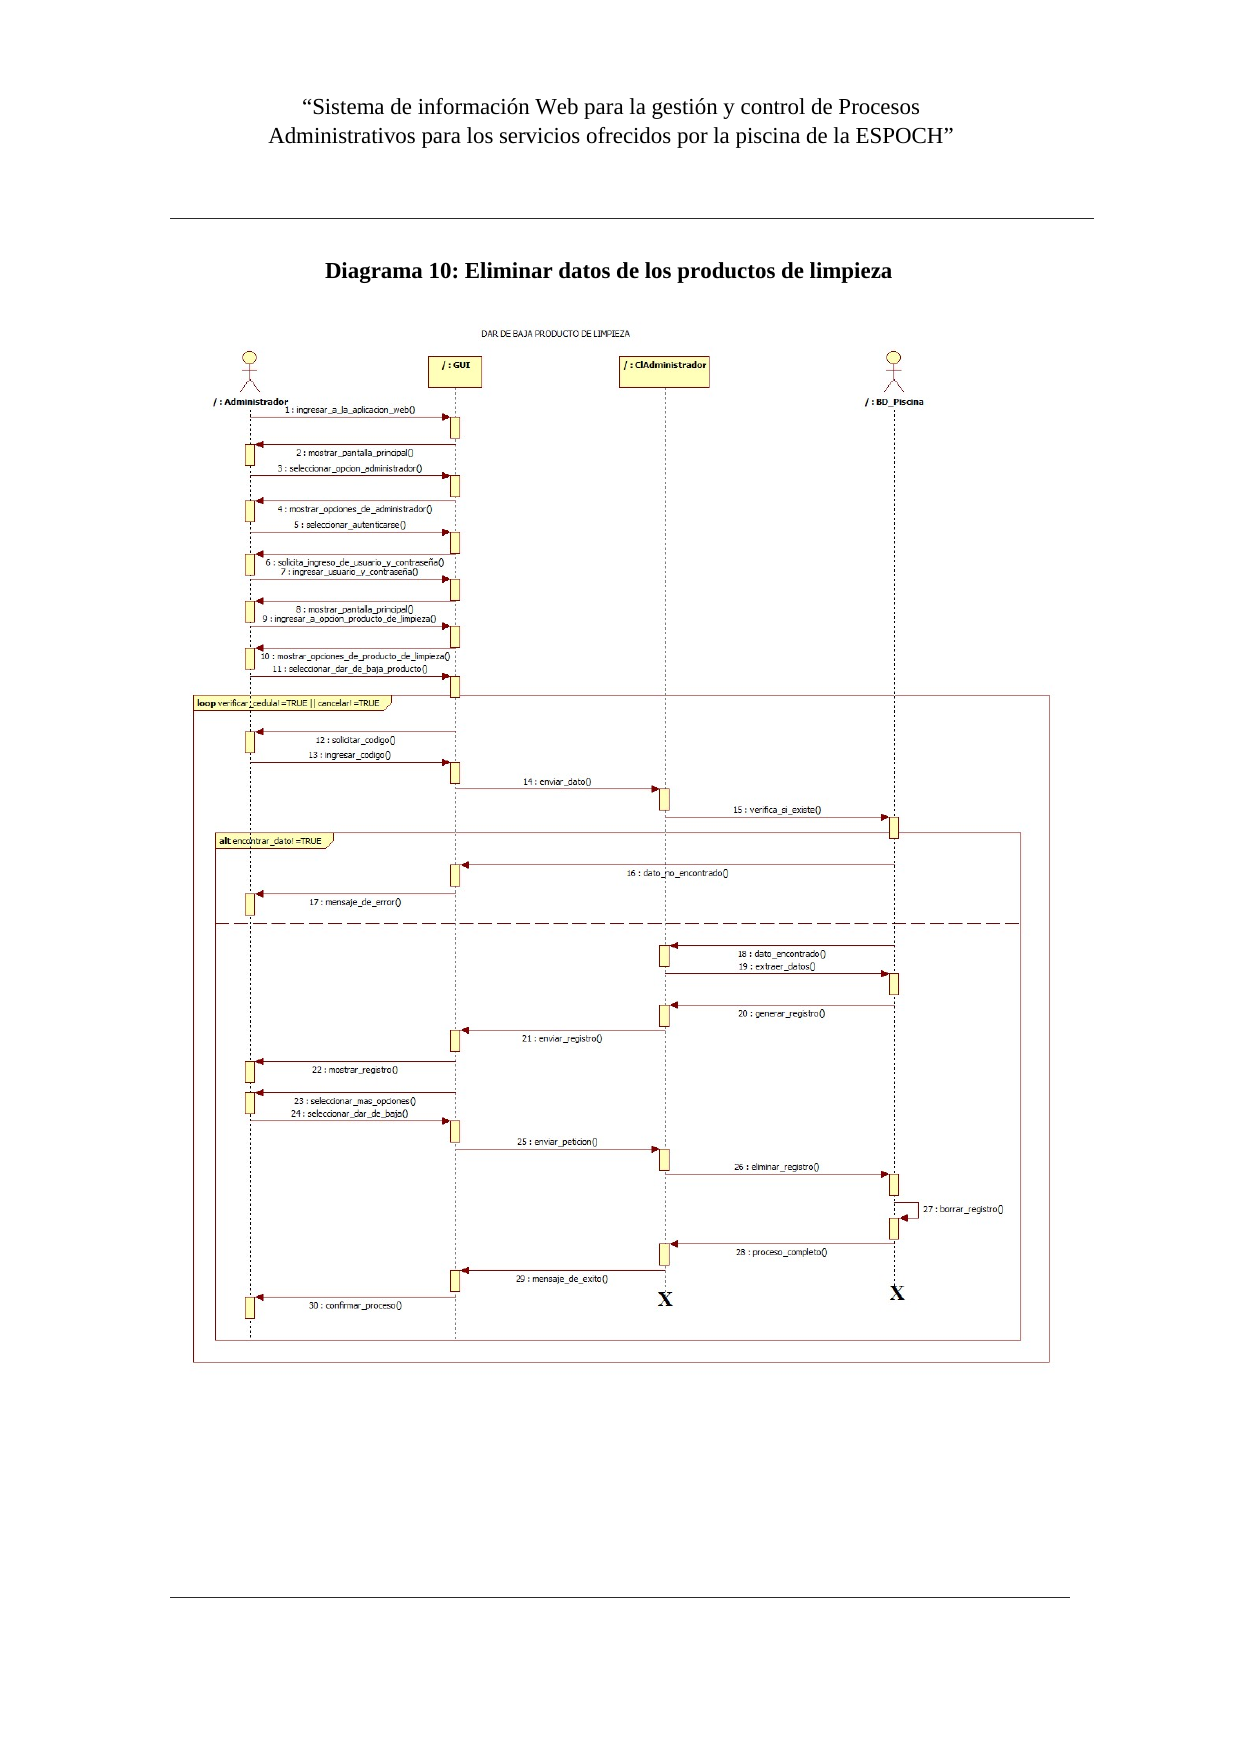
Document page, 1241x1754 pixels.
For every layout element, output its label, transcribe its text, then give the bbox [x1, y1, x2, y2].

picture [177, 309, 1063, 1377]
subtitle Diagrama 10: Eliminar datos de los productos de limpieza [325, 258, 1063, 284]
